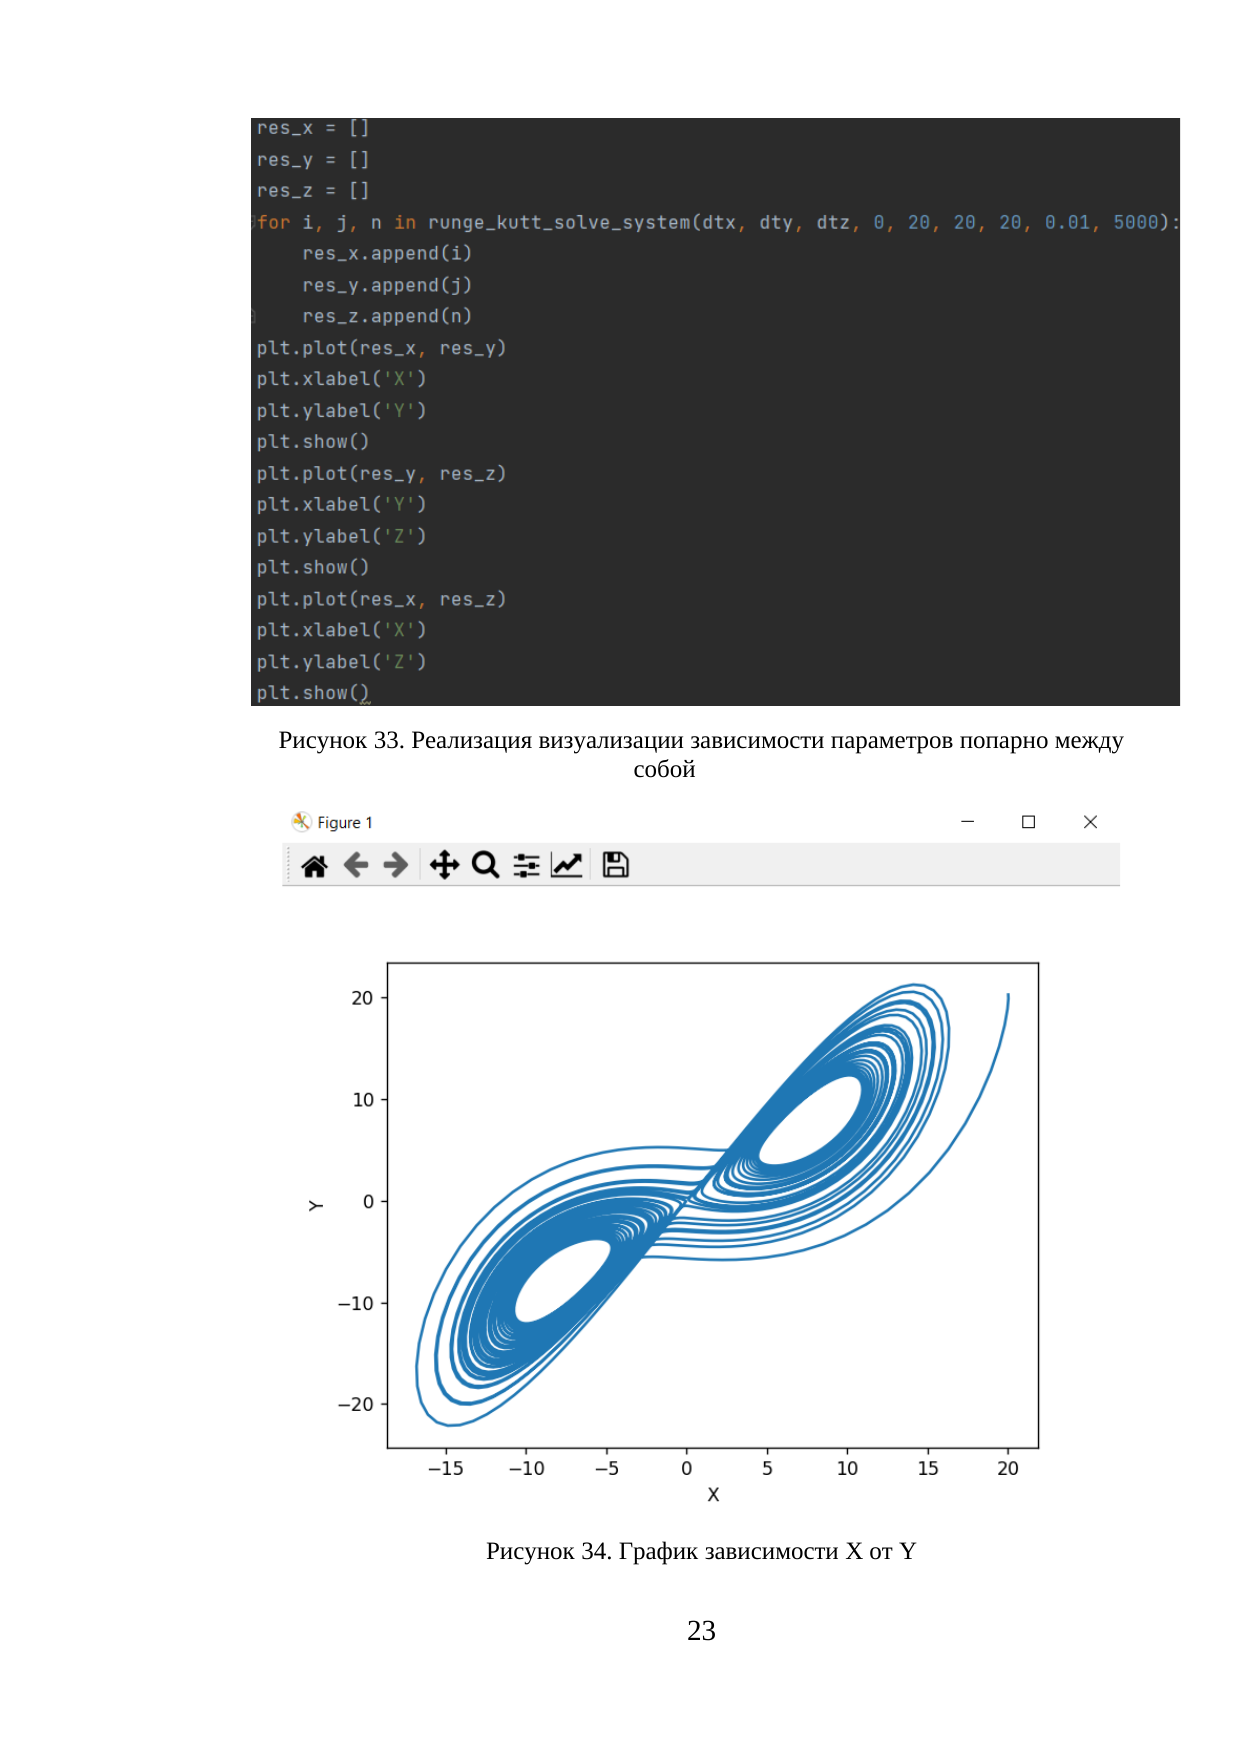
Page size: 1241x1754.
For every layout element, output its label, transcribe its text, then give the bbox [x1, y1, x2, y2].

text Рисунок 33. Реализация визуализации зависимости параметров попарно между собой [177, 725, 1152, 783]
picture [251, 118, 1180, 706]
picture [282, 803, 1121, 1517]
text Рисунок 34. График зависимости Х от Y [177, 1536, 1152, 1564]
